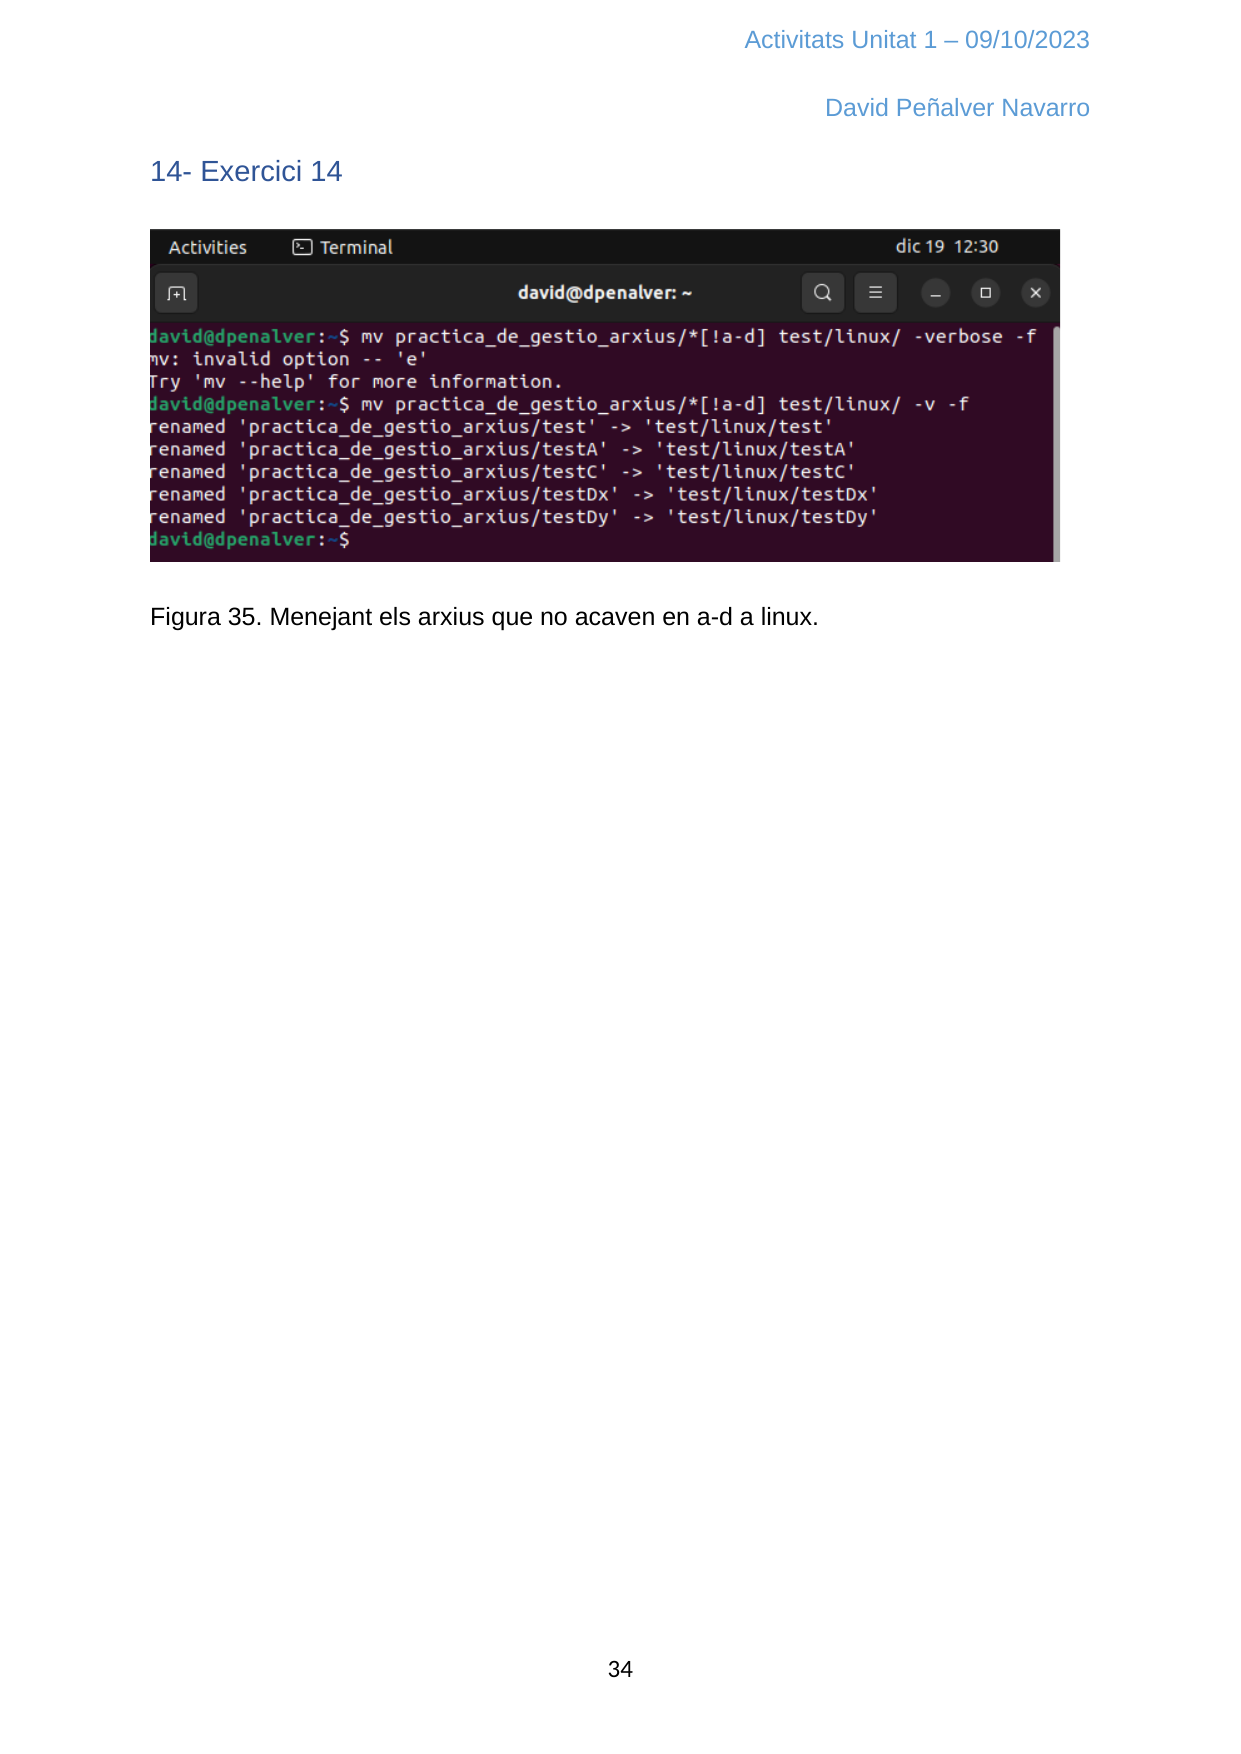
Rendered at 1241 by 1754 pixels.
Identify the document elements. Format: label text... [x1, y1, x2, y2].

text Figura 35. Menejant els arxius que no acaven en a-d a linux. [150, 602, 1090, 631]
picture [150, 229, 1060, 562]
subtitle 14- Exercici 14 [150, 154, 1090, 188]
